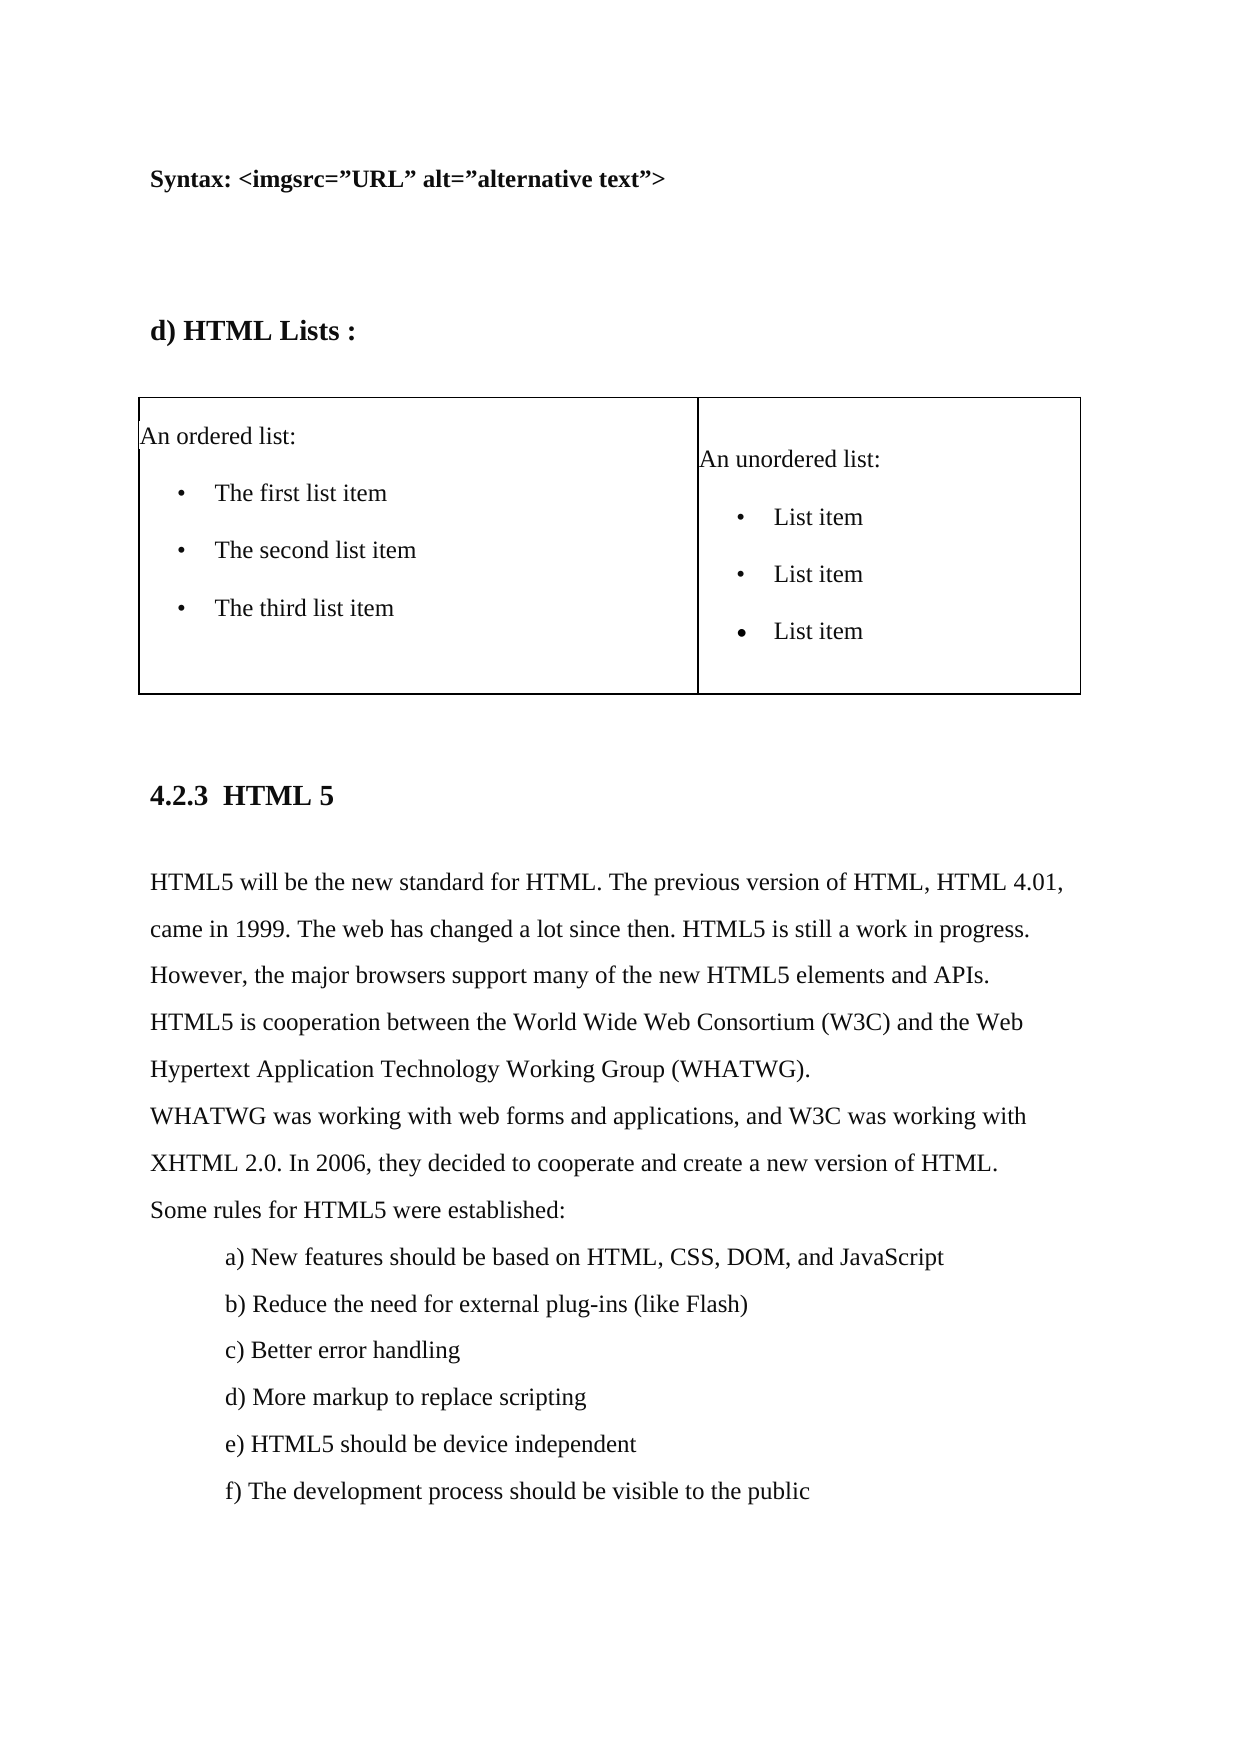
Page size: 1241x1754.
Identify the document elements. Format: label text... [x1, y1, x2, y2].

text b) Reduce the need for external plug-ins (like Flash) [150, 1287, 1090, 1319]
text a) New features should be based on HTML, CSS, DOM, and JavaScript [150, 1240, 1090, 1272]
text d) HTML Lists : [150, 297, 1090, 362]
text d) More markup to replace scripting [150, 1381, 1090, 1413]
text HTML5 is cooperation between the World Wide Web Consortium (W3C) and the Web [150, 1006, 1090, 1038]
text e) HTML5 should be device independent [150, 1427, 1090, 1460]
text c) Better error handling [150, 1334, 1090, 1366]
text WHATWG was working with web forms and applications, and W3C was working with [150, 1099, 1090, 1132]
text came in 1999. The web has changed a lot since then. HTML5 is still a work in progress. [150, 912, 1090, 944]
text HTML5 will be the new standard for HTML. The previous version of HTML, HTML 4.01, [150, 865, 1090, 897]
text 4.2.3 HTML 5 [150, 762, 1090, 827]
text f) The development process should be visible to the public [150, 1474, 1090, 1507]
text However, the major browsers support many of the new HTML5 elements and APIs. [150, 959, 1090, 991]
text Syntax: <imgsrc=”URL” alt=”alternative text”> [150, 162, 1090, 194]
text Hypertext Application Technology Working Group (WHATWG). [150, 1052, 1090, 1085]
text Some rules for HTML5 were established: [150, 1193, 1090, 1226]
text XHTML 2.0. In 2006, they decided to cooperate and create a new version of HTML. [150, 1146, 1090, 1179]
table_header An unordered list: List item List item List item [699, 398, 1080, 693]
table_header An ordered list: The first list item The second list item The third list item [140, 398, 697, 693]
